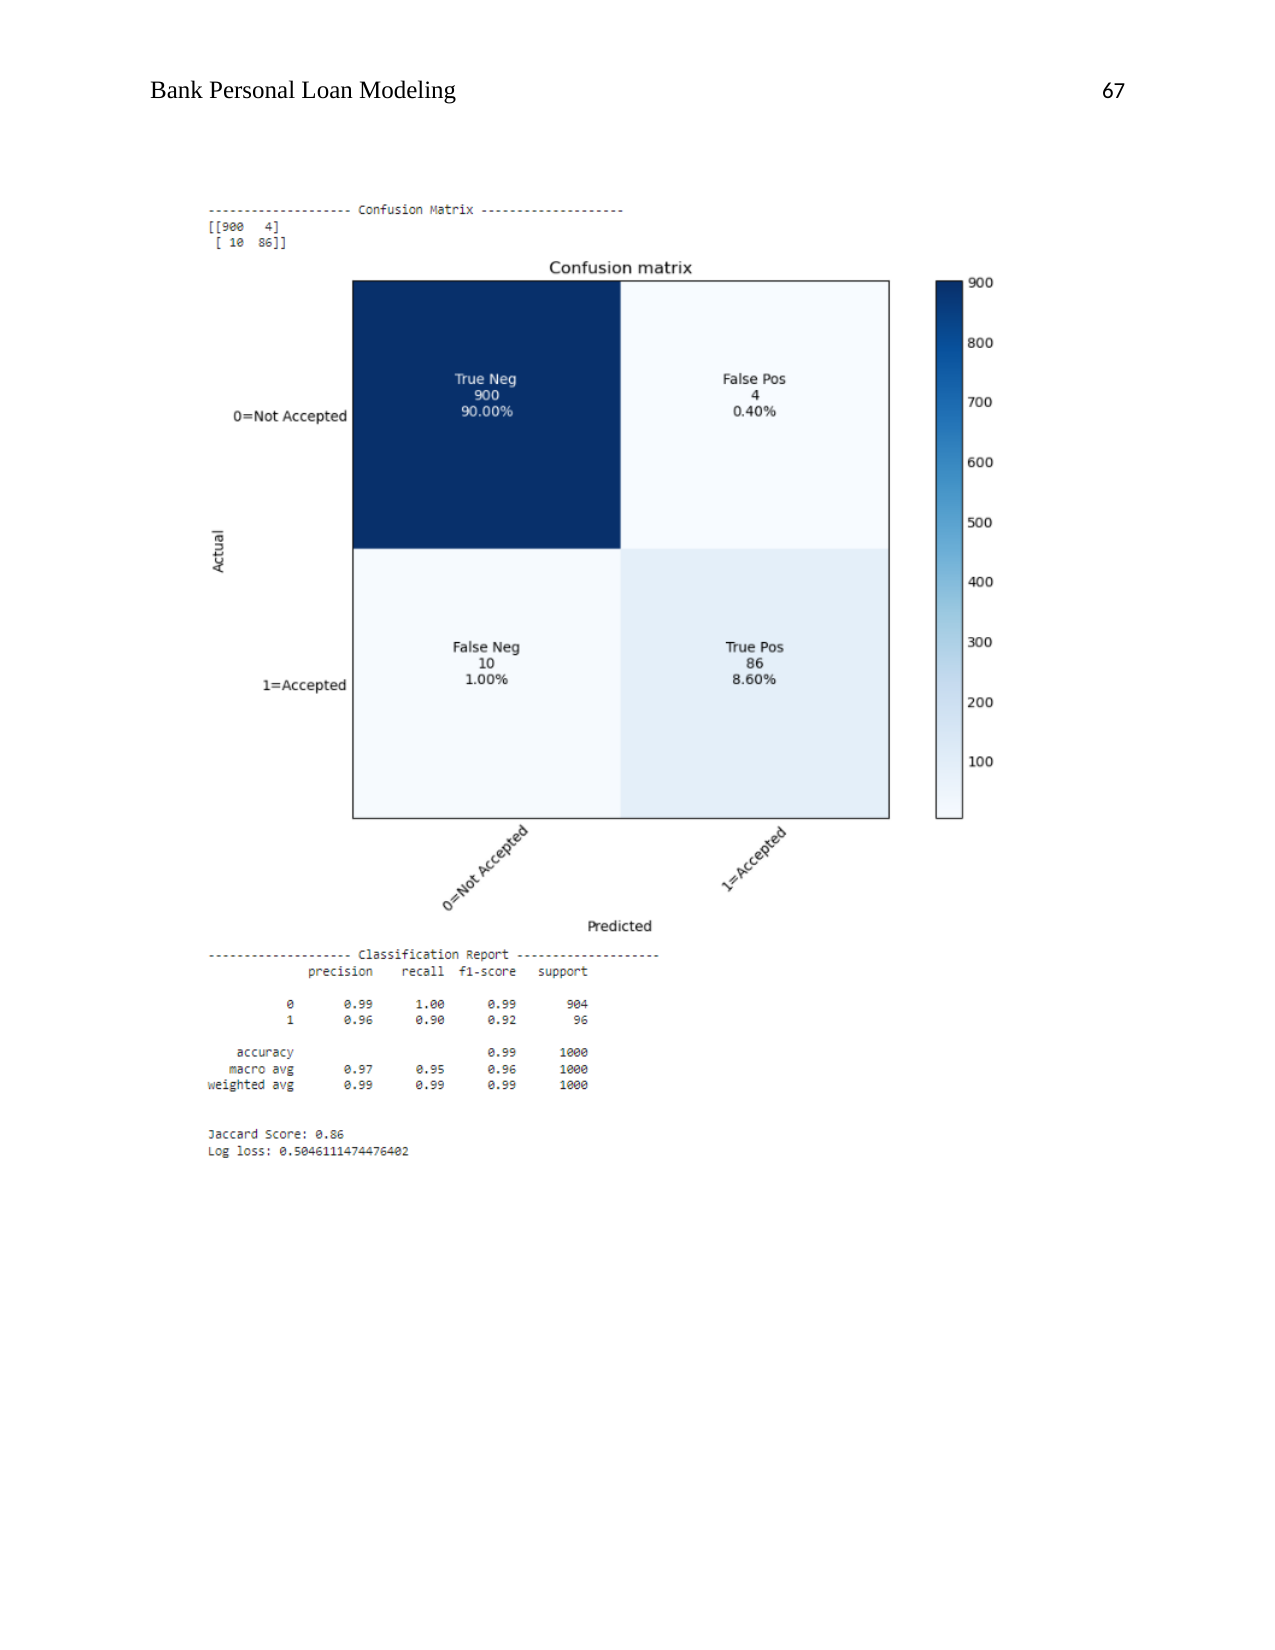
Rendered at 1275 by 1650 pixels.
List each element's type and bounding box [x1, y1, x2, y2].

picture [150, 178, 1125, 1170]
